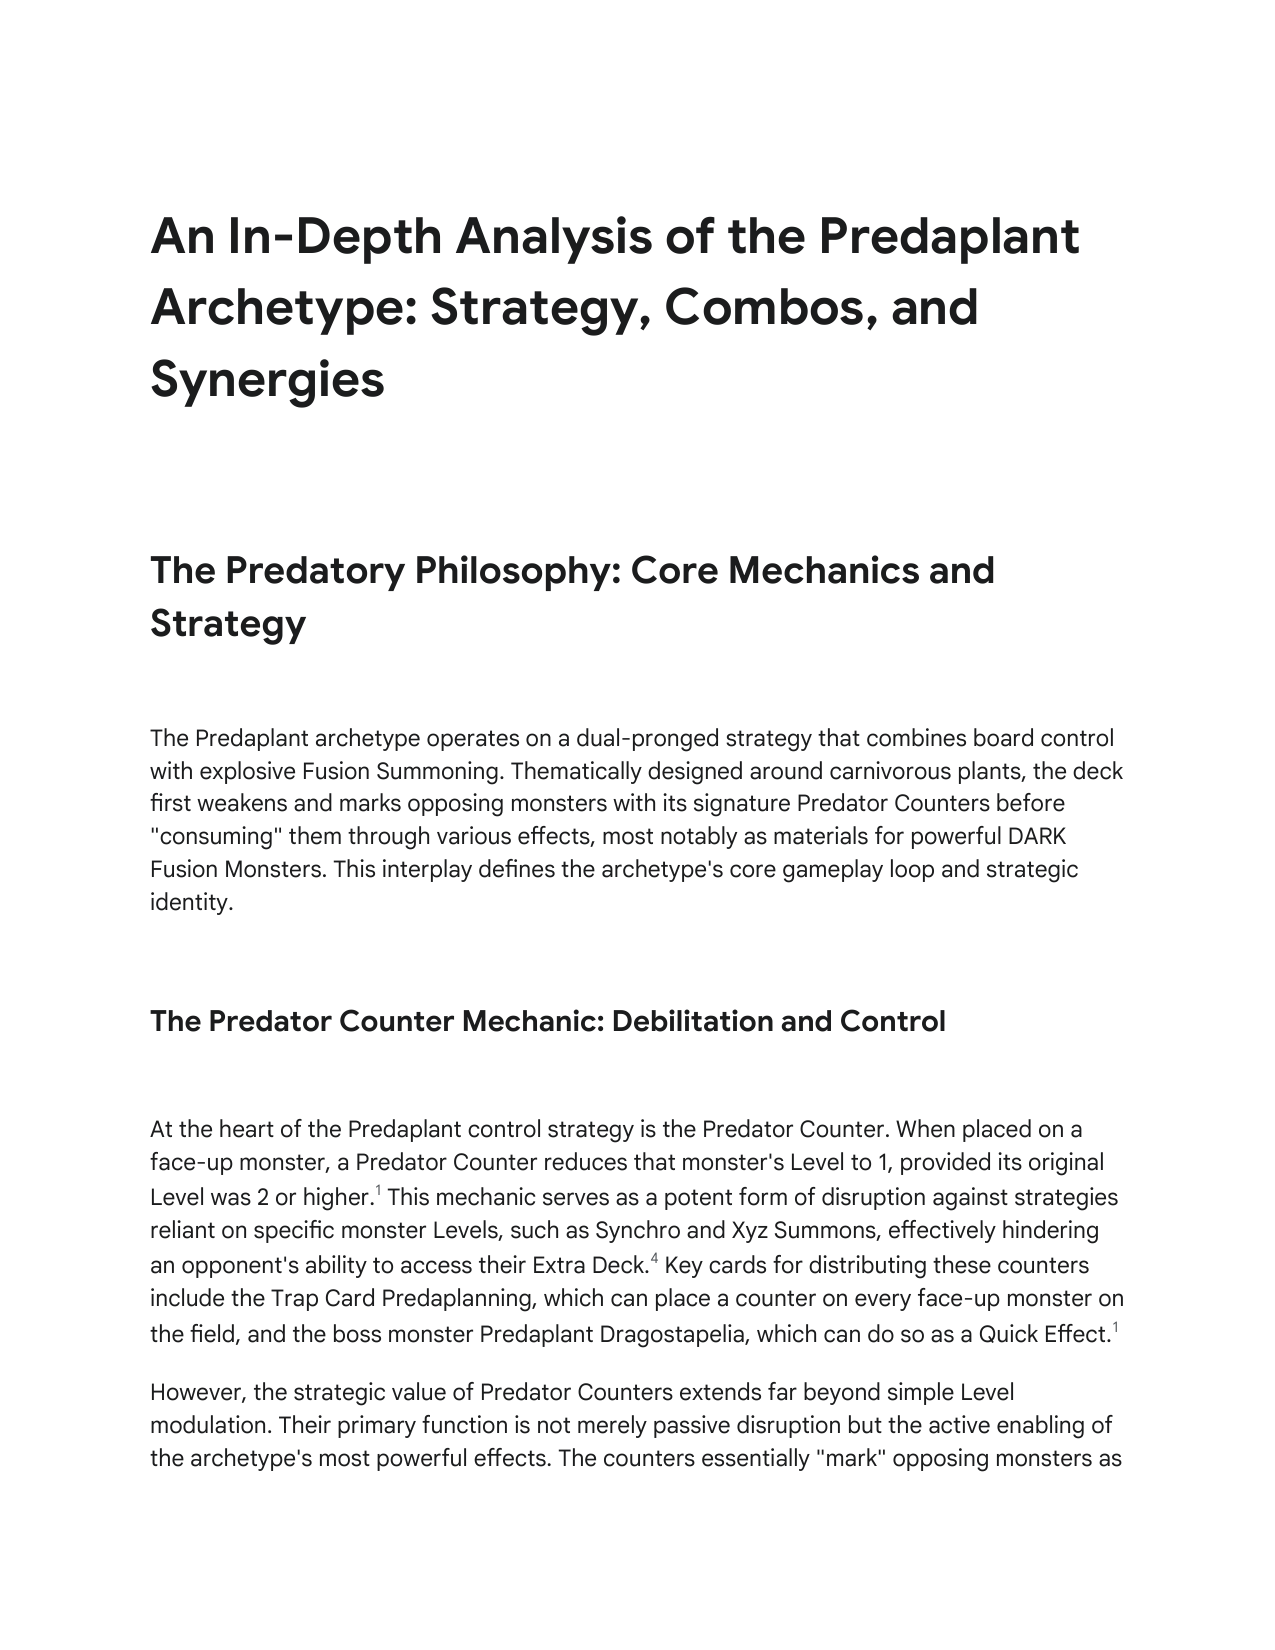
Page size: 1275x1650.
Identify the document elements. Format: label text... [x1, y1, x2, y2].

subtitle The Predator Counter Mechanic: Debilitation and Control [150, 1003, 1125, 1040]
subtitle An In-Depth Analysis of the Predaplant Archetype: Strategy, Combos, and Synergies [150, 205, 1125, 410]
text The Predaplant archetype operates on a dual-pronged strategy that combines board control with explosive Fusion Summoning. Thematically designed around carnivorous plants, the deck first weakens and marks opposing monsters with its signature Predator Counters before "consuming" them through various effects, most notably as materials for powerful DARK Fusion Monsters. This interplay defines the archetype's core gameplay loop and strategic identity. [150, 724, 1125, 917]
subtitle The Predatory Philosophy: Core Mechanics and Strategy [150, 547, 1125, 647]
text At the heart of the Predaplant control strategy is the Predator Counter. When placed on a face-up monster, a Predator Counter reduces that monster's Level to 1, provided its original Level was 2 or higher.1 This mechanic serves as a potent form of disruption against strategies reliant on specific monster Levels, such as Synchro and Xyz Summons, effectively hindering an opponent's ability to access their Extra Deck.4 Key cards for distributing these counters include the Trap Card Predaplanning, which can place a counter on every face-up monster on the field, and the boss monster Predaplant Dragostapelia, which can do so as a Quick Effect.1 [150, 1115, 1125, 1349]
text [150, 1378, 1125, 1473]
